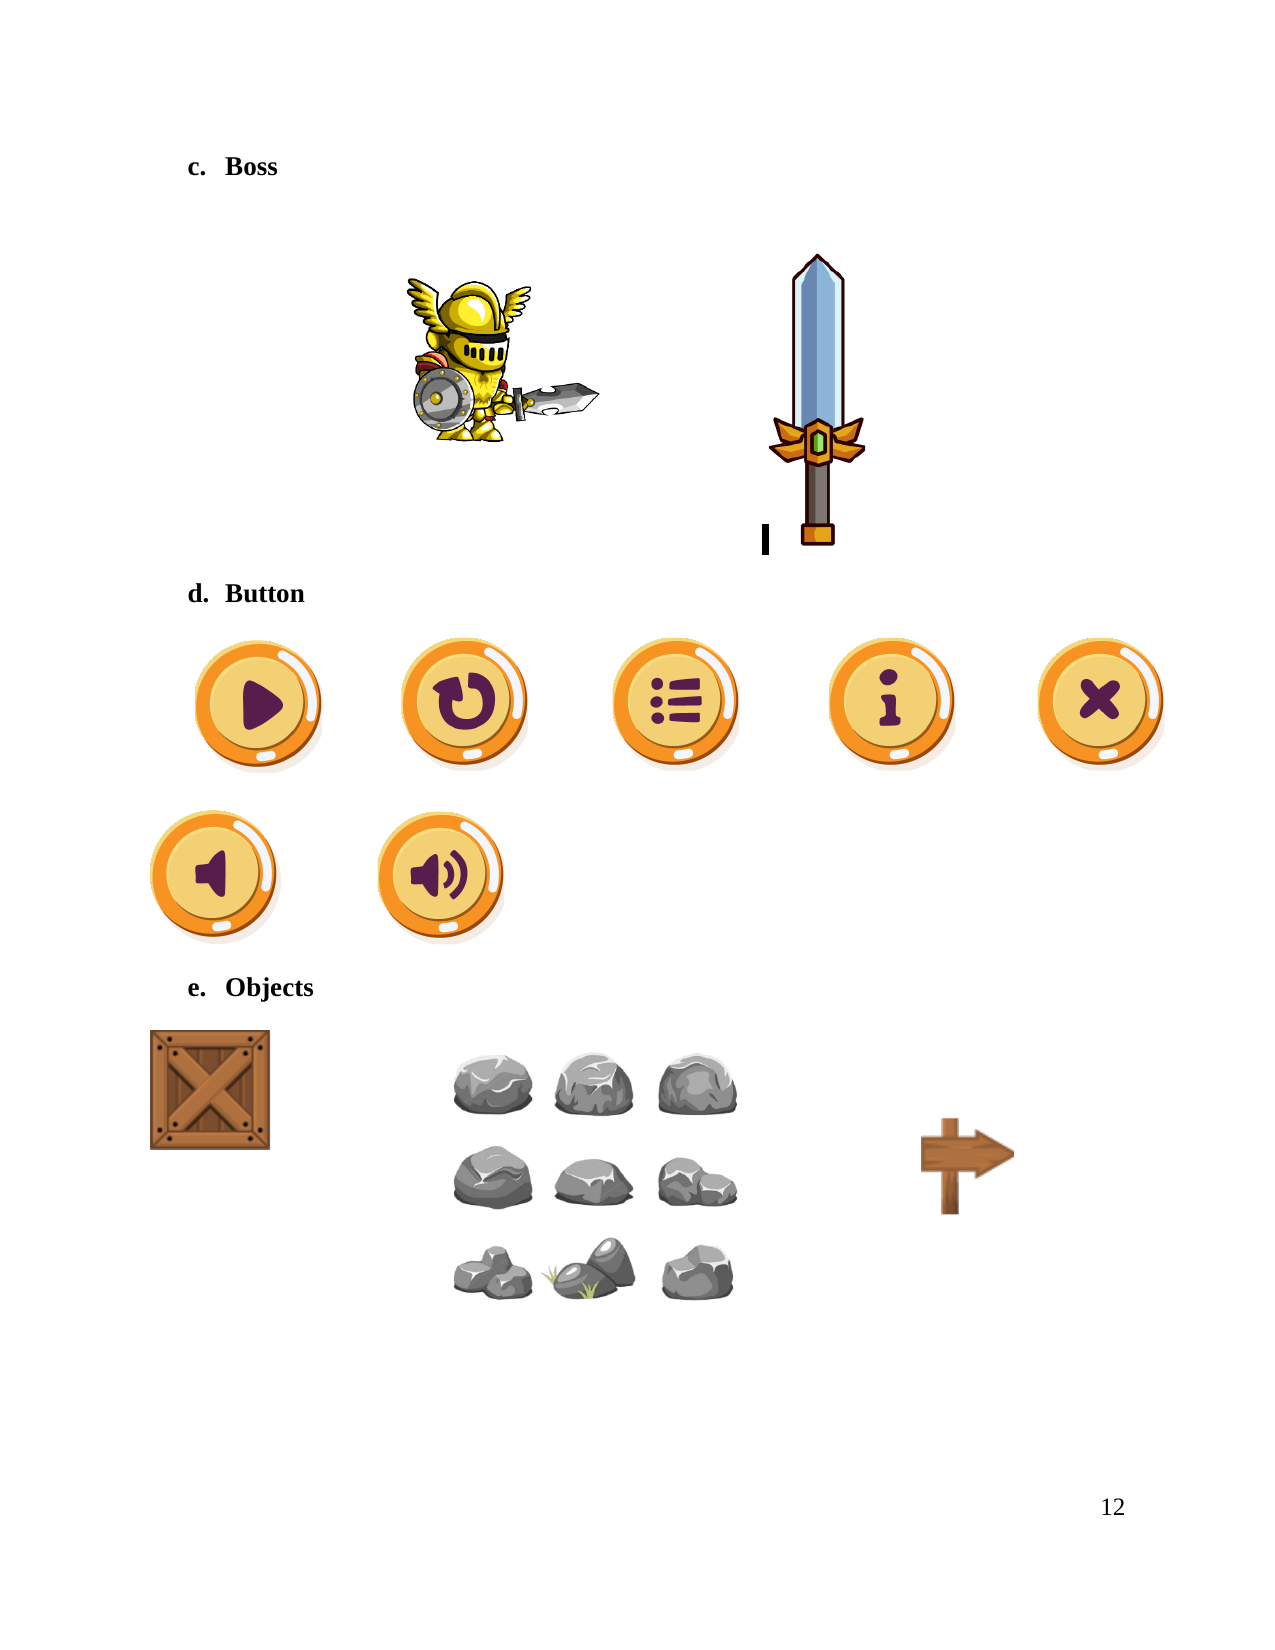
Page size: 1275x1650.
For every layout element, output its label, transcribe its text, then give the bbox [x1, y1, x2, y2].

picture [150, 810, 281, 944]
picture [376, 811, 505, 943]
picture [768, 251, 865, 550]
picture [611, 637, 739, 770]
picture [921, 1117, 1015, 1215]
picture [827, 637, 956, 770]
picture [446, 1043, 744, 1303]
picture [1036, 637, 1164, 770]
picture [150, 209, 762, 550]
picture [400, 637, 528, 770]
subtitle Objects [187, 971, 1125, 1002]
picture [193, 640, 322, 772]
subtitle Boss [187, 150, 1125, 181]
subtitle Button [187, 577, 1125, 608]
picture [150, 1030, 270, 1150]
